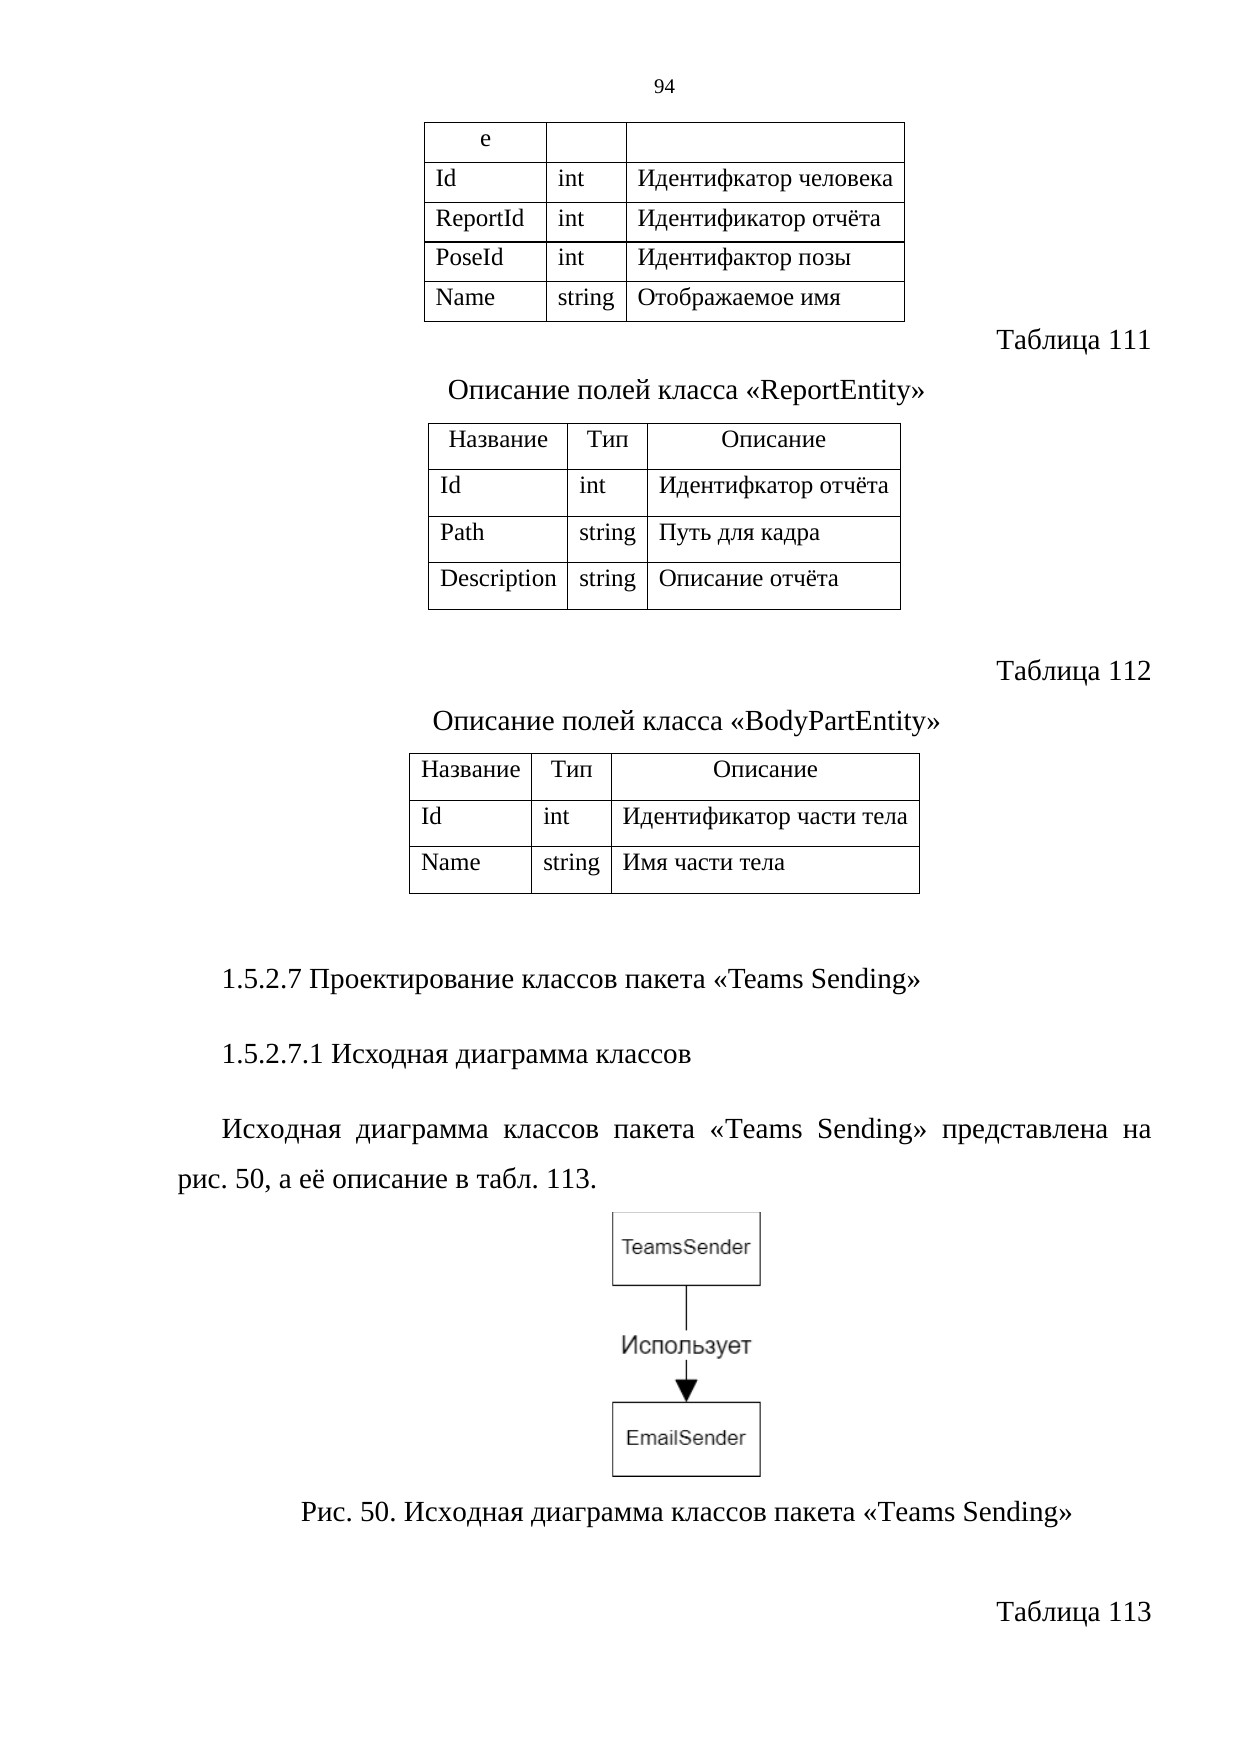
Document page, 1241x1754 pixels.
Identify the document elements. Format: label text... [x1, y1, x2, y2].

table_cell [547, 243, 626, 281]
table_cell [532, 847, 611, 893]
text Описание полей класса «ReportEntity» [177, 372, 1152, 406]
text Таблица 111 [177, 322, 1152, 356]
text Рис. 50. Исходная диаграмма классов пакета «Teams Sending» [177, 1494, 1152, 1527]
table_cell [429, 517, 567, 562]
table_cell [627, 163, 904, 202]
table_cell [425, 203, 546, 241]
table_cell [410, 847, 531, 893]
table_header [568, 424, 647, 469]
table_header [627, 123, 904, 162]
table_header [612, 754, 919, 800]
text 1.5.2.7.1 Исходная диаграмма классов [177, 1036, 1152, 1069]
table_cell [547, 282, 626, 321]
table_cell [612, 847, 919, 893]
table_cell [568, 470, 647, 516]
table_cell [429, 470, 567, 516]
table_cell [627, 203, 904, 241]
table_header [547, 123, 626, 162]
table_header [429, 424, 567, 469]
text Таблица 112 [177, 653, 1152, 686]
text Исходная диаграмма классов пакета «Teams Sending» представлена на рис. 50, а её описание в табл. 113. [177, 1111, 1152, 1195]
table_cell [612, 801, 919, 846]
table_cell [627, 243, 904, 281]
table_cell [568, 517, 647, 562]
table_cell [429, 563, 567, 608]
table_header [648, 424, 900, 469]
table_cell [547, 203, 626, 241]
text 1.5.2.7 Проектирование классов пакета «Teams Sending» [177, 961, 1152, 994]
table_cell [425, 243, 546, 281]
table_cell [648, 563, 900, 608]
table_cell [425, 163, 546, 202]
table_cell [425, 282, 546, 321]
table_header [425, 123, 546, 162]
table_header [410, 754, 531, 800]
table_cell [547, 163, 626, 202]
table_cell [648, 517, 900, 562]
text Описание полей класса «BodyPartEntity» [177, 703, 1152, 736]
picture [612, 1212, 761, 1477]
text Таблица 113 [177, 1594, 1152, 1628]
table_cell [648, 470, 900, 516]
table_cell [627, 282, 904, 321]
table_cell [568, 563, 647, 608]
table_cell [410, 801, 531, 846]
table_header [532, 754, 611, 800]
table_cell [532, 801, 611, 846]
